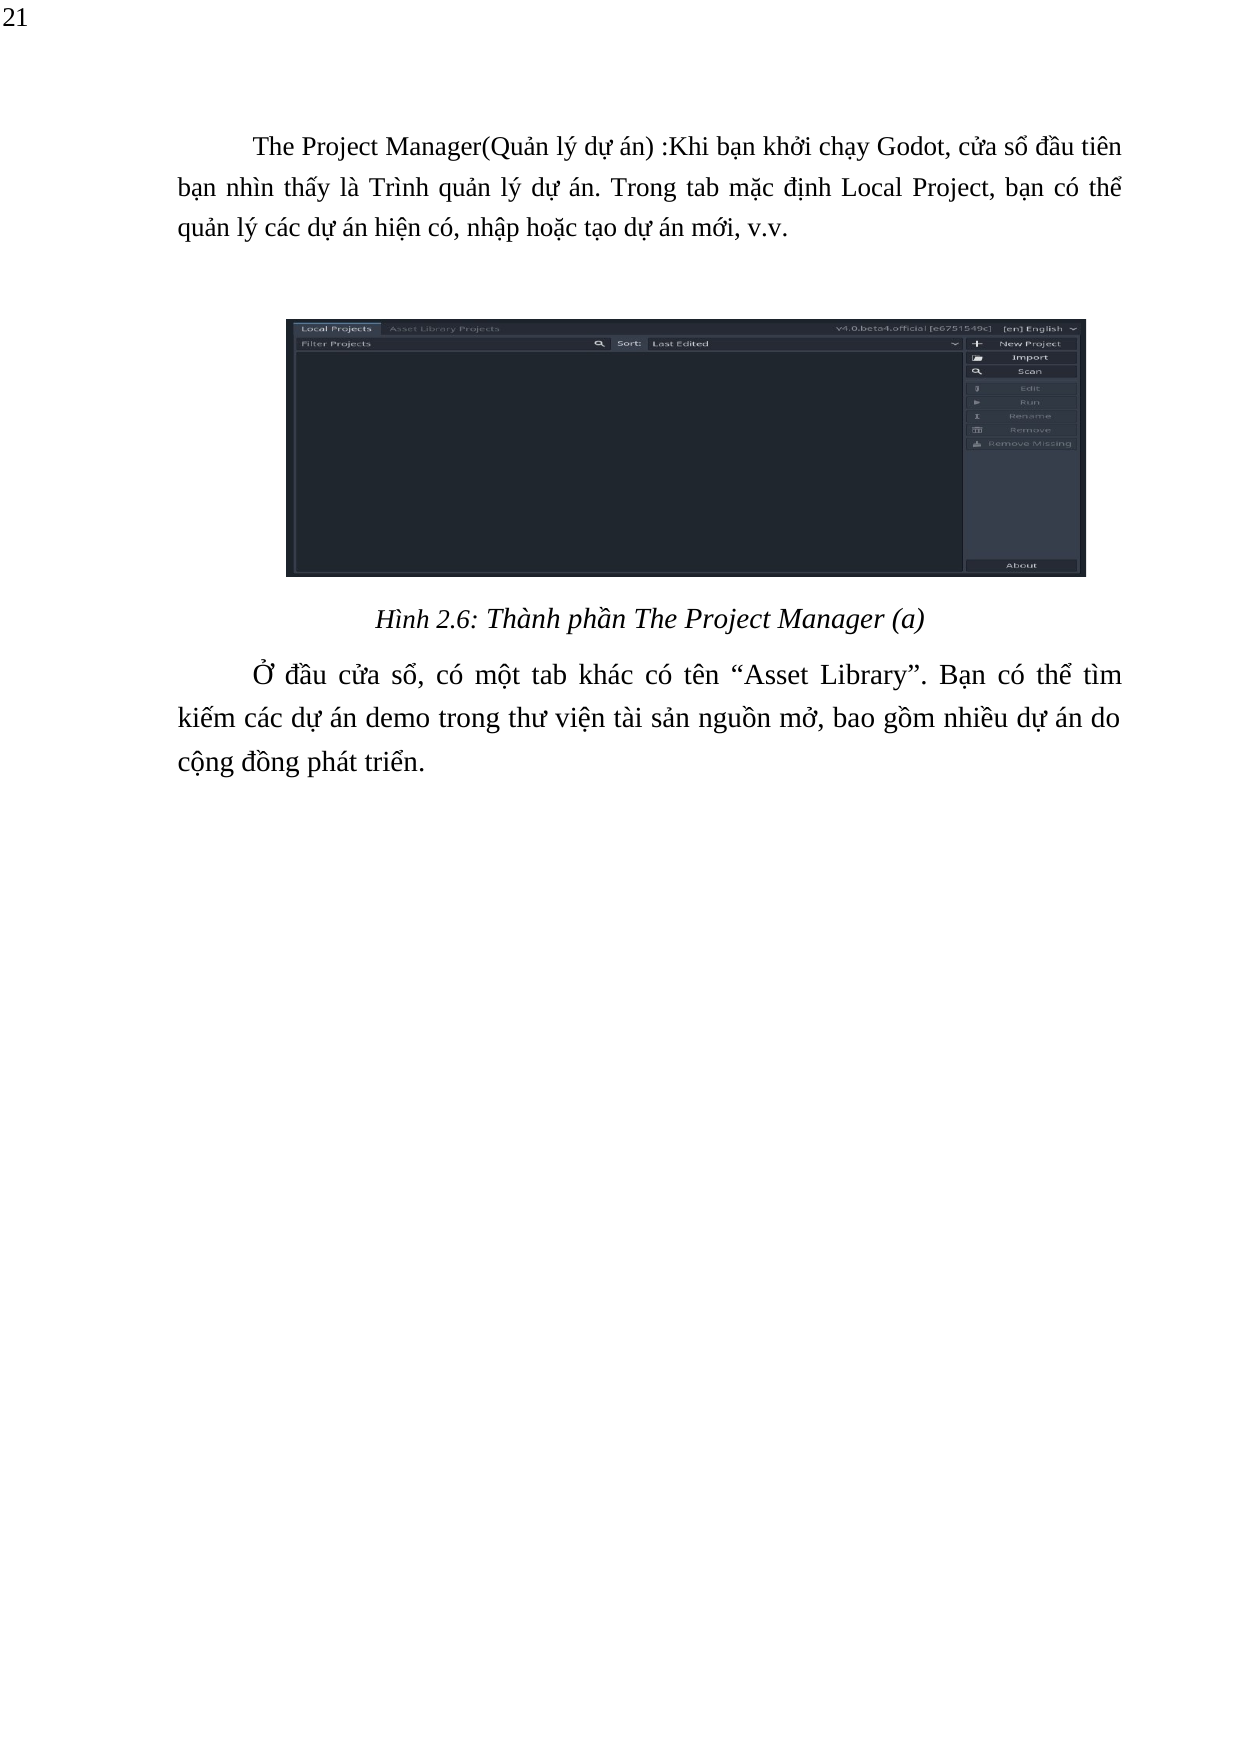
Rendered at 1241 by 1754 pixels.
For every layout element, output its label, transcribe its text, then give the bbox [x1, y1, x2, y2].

text Hình 2.6: Thành phần The Project Manager (a) [320, 342, 980, 634]
text Ở đầu cửa sổ, có một tab khác có tên “Asset Library”. Bạn có thể tìm kiếm các dự án demo trong thư viện tài sản nguồn mở, bao gồm nhiều dự án do cộng đồng phát triển. [177, 657, 1123, 777]
picture [286, 319, 1087, 577]
text The Project Manager(Quản lý dự án) :Khi bạn khởi chạy Godot, cửa sổ đầu tiên bạn nhìn thấy là Trình quản lý dự án. Trong tab mặc định Local Project, bạn có thể quản lý các dự án hiện có, nhập hoặc tạo dự án mới, v.v. [177, 130, 1122, 242]
